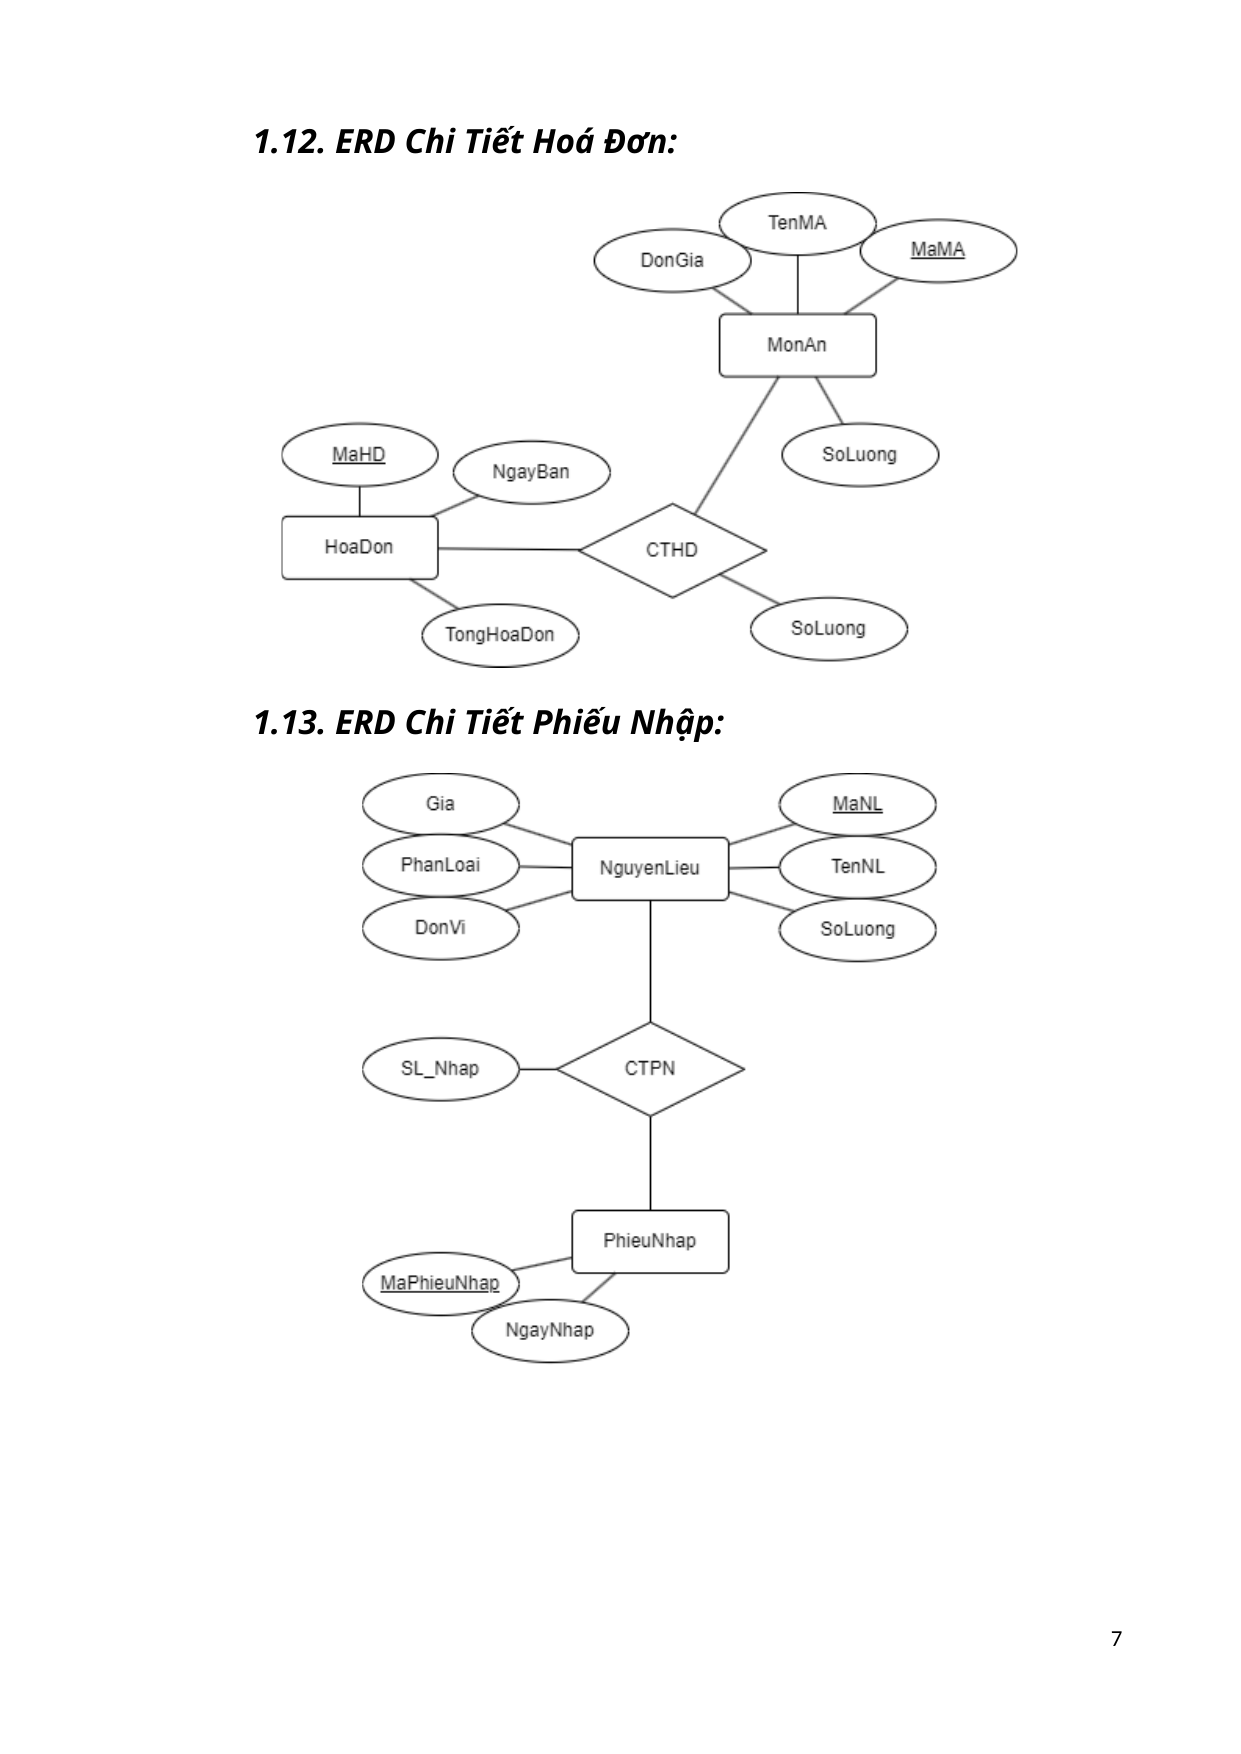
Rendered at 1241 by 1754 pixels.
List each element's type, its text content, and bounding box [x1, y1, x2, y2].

subtitle 1.12. ERD Chi Tiết Hoá Đơn: [177, 118, 1122, 163]
picture [281, 192, 1018, 668]
picture [362, 773, 938, 1365]
subtitle 1.13. ERD Chi Tiết Phiếu Nhập: [177, 699, 1122, 744]
